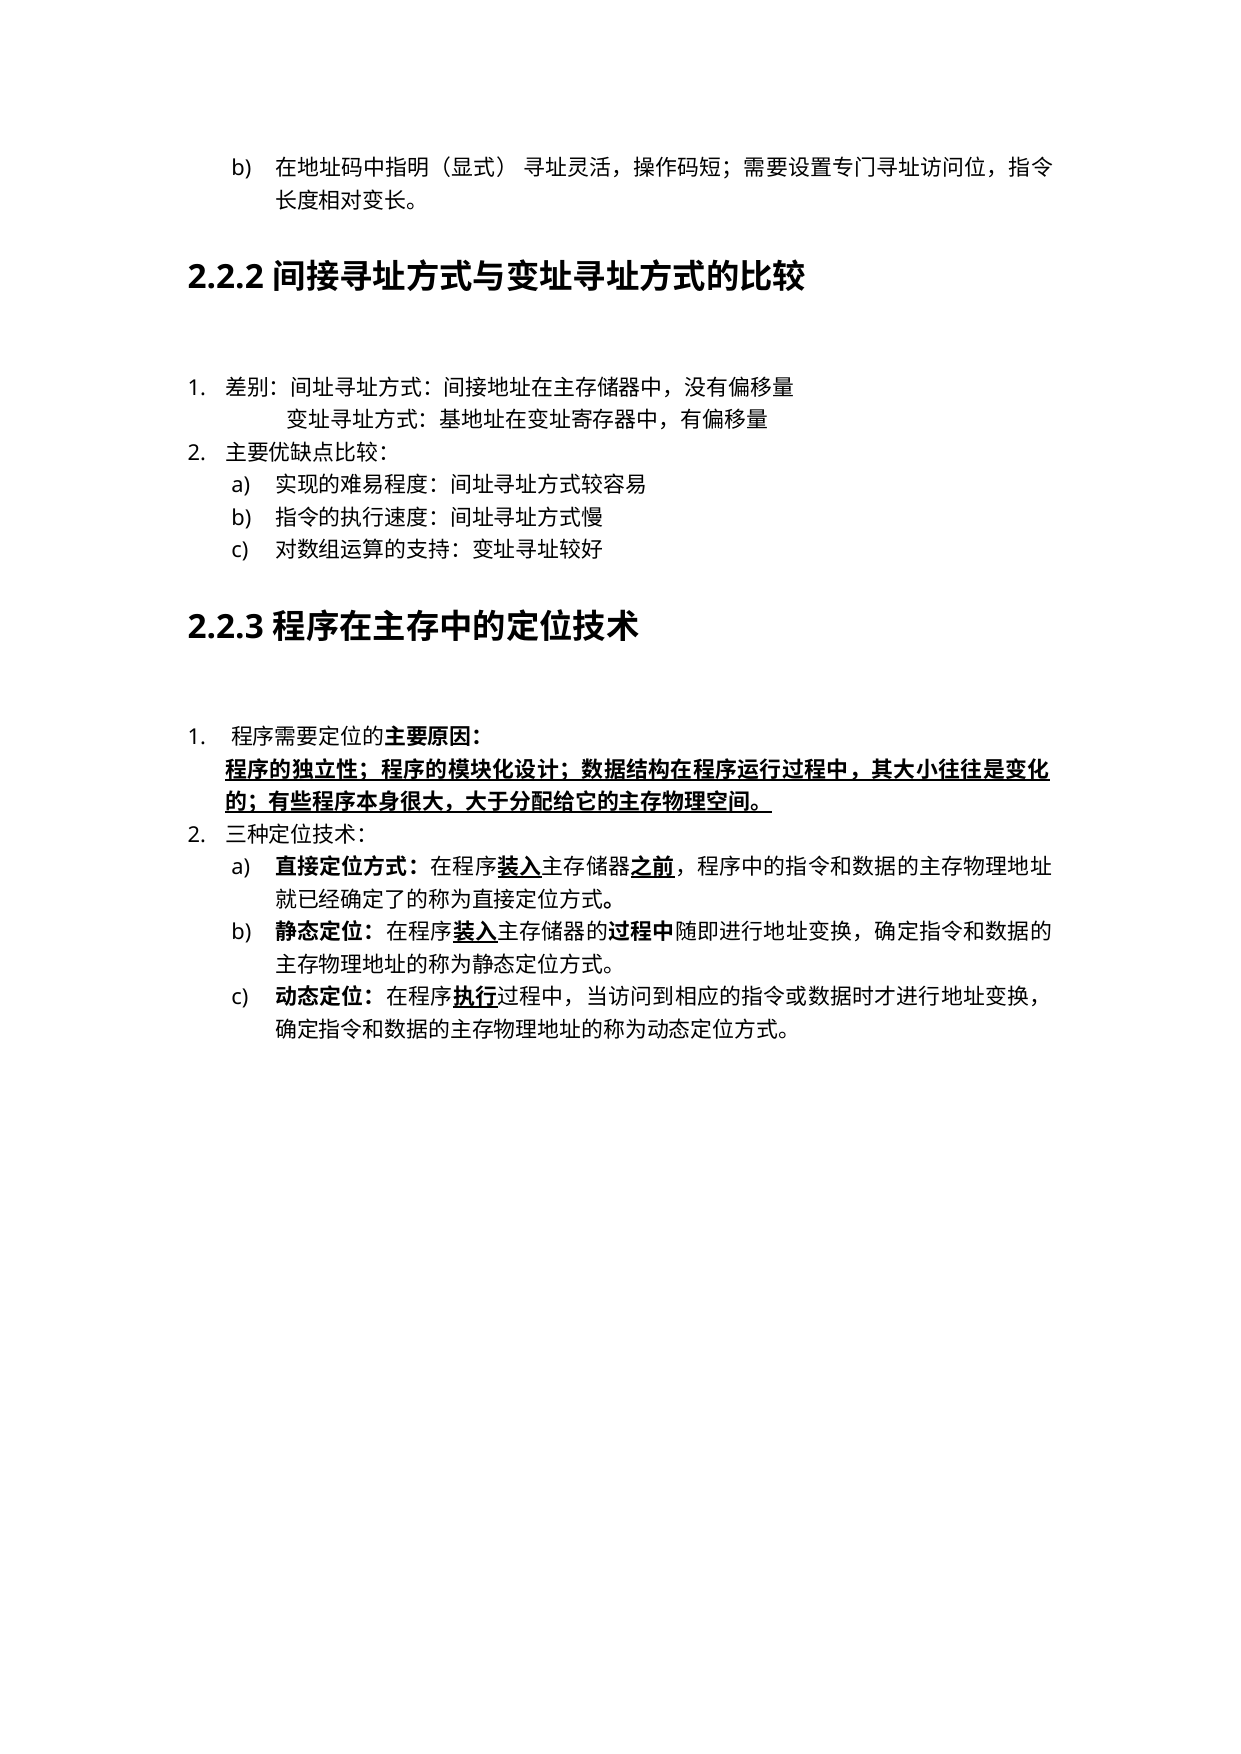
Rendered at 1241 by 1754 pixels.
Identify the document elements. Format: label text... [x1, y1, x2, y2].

list 主要优缺点比较： [187, 434, 1053, 467]
subtitle 2.2.2 间接寻址方式与变址寻址方式的比较 [187, 242, 1053, 307]
list 指令的执行速度：间址寻址方式慢 [231, 499, 1053, 532]
list 变址寻址方式：基地址在变址寄存器中，有偏移量 [275, 402, 1053, 434]
list 三种定位技术： [187, 816, 1053, 849]
list 差别：间址寻址方式：间接地址在主存储器中，没有偏移量 [187, 369, 1053, 402]
list 程序需要定位的主要原因： [187, 719, 1053, 751]
subtitle 2.2.3 程序在主存中的定位技术 [187, 592, 1053, 657]
list 在地址码中指明（显式） 寻址灵活，操作码短；需要设置专门寻址访问位，指令长度相对变长。 [231, 150, 1053, 215]
list 动态定位：在程序执行过程中，当访问到相应的指令或数据时才进行地址变换，确定指令和数据的主存物理地址的称为动态定位方式。 [231, 979, 1053, 1044]
list 实现的难易程度：间址寻址方式较容易 [231, 467, 1053, 499]
list 程序的独立性；程序的模块化设计；数据结构在程序运行过程中，其大小往往是变化的；有些程序本身很大，大于分配给它的主存物理空间。 [225, 751, 1053, 816]
list 直接定位方式：在程序装入主存储器之前，程序中的指令和数据的主存物理地址就已经确定了的称为直接定位方式。 [231, 849, 1053, 914]
list 静态定位：在程序装入主存储器的过程中随即进行地址变换，确定指令和数据的主存物理地址的称为静态定位方式。 [231, 914, 1053, 979]
list 对数组运算的支持：变址寻址较好 [231, 532, 1053, 564]
